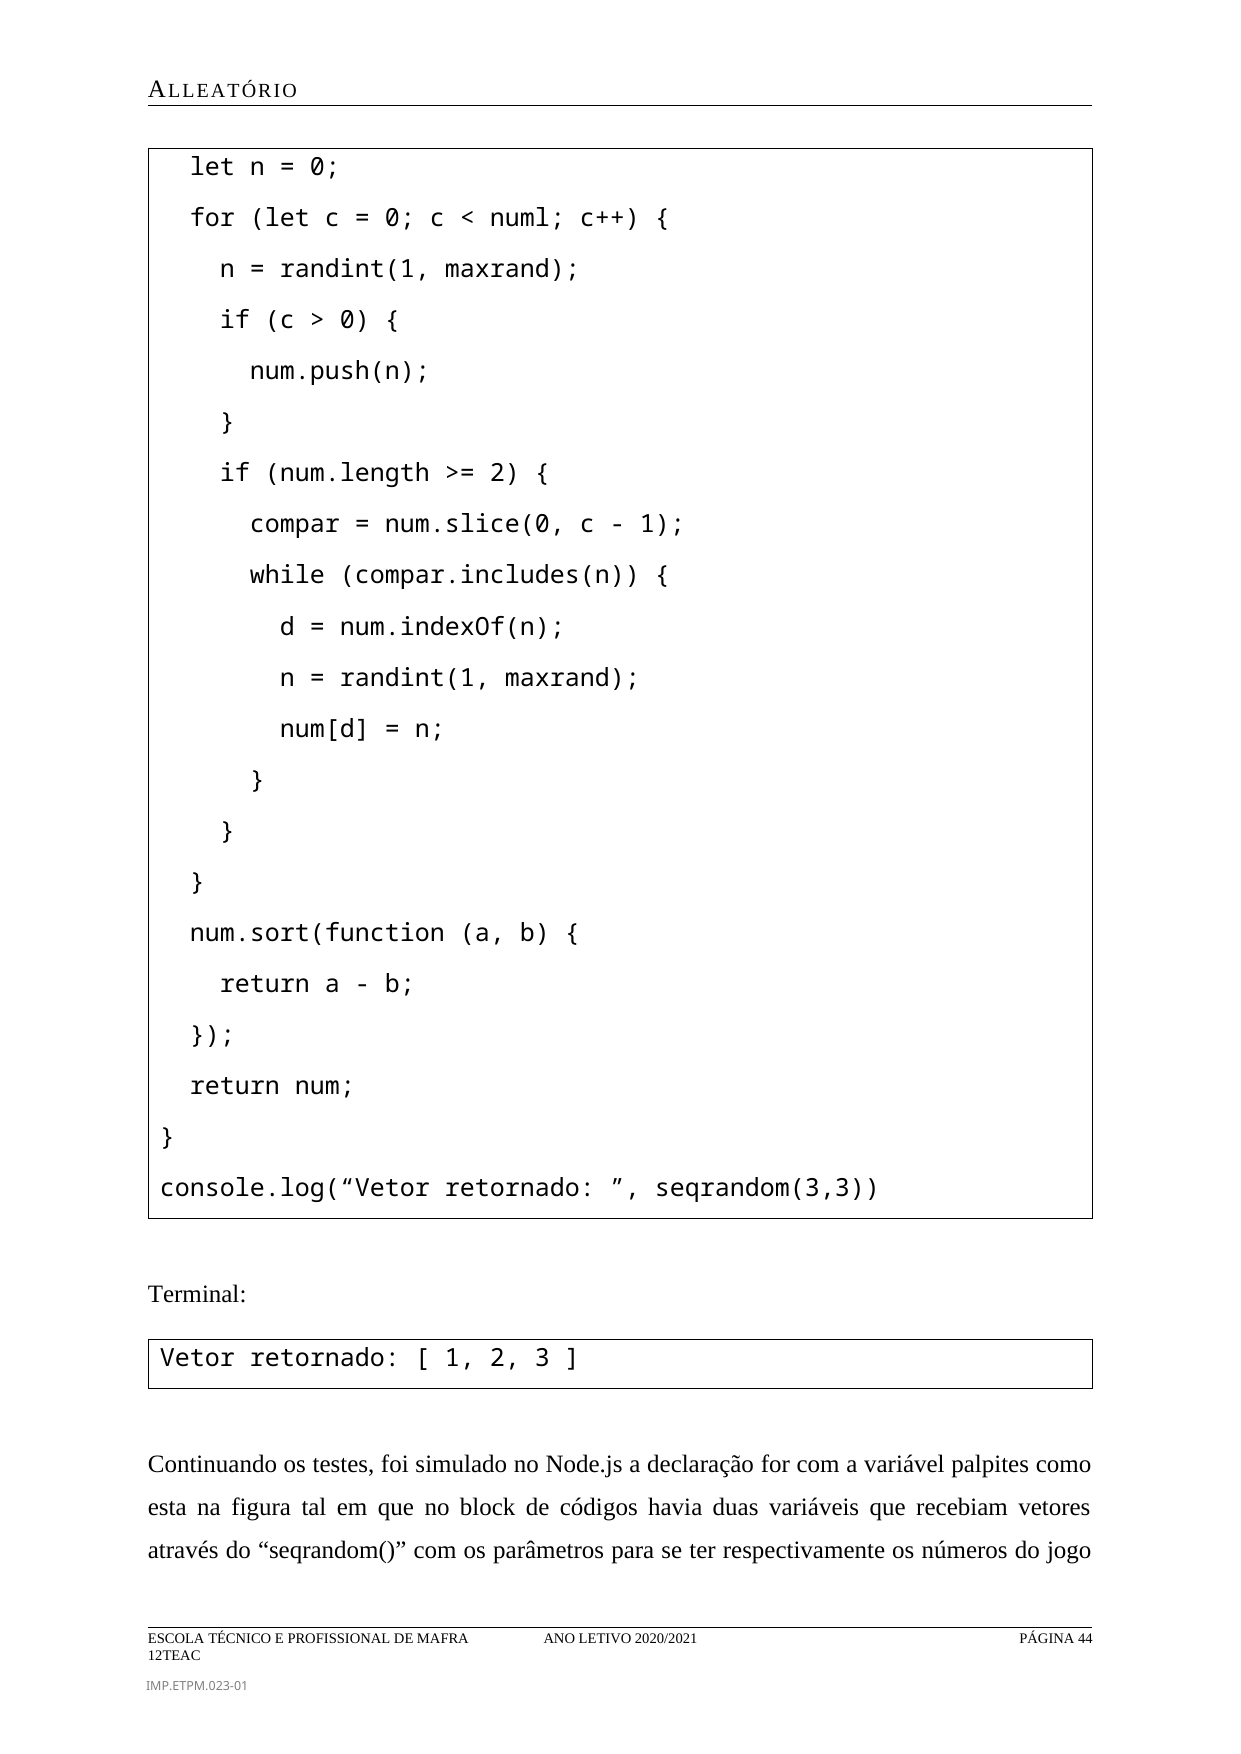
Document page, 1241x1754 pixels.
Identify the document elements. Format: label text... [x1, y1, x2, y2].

table_header Vetor retornado: [ 1, 2, 3 ] [149, 1340, 1092, 1388]
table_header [149, 149, 1092, 1218]
text Terminal: [148, 1279, 1092, 1307]
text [148, 1449, 1092, 1564]
